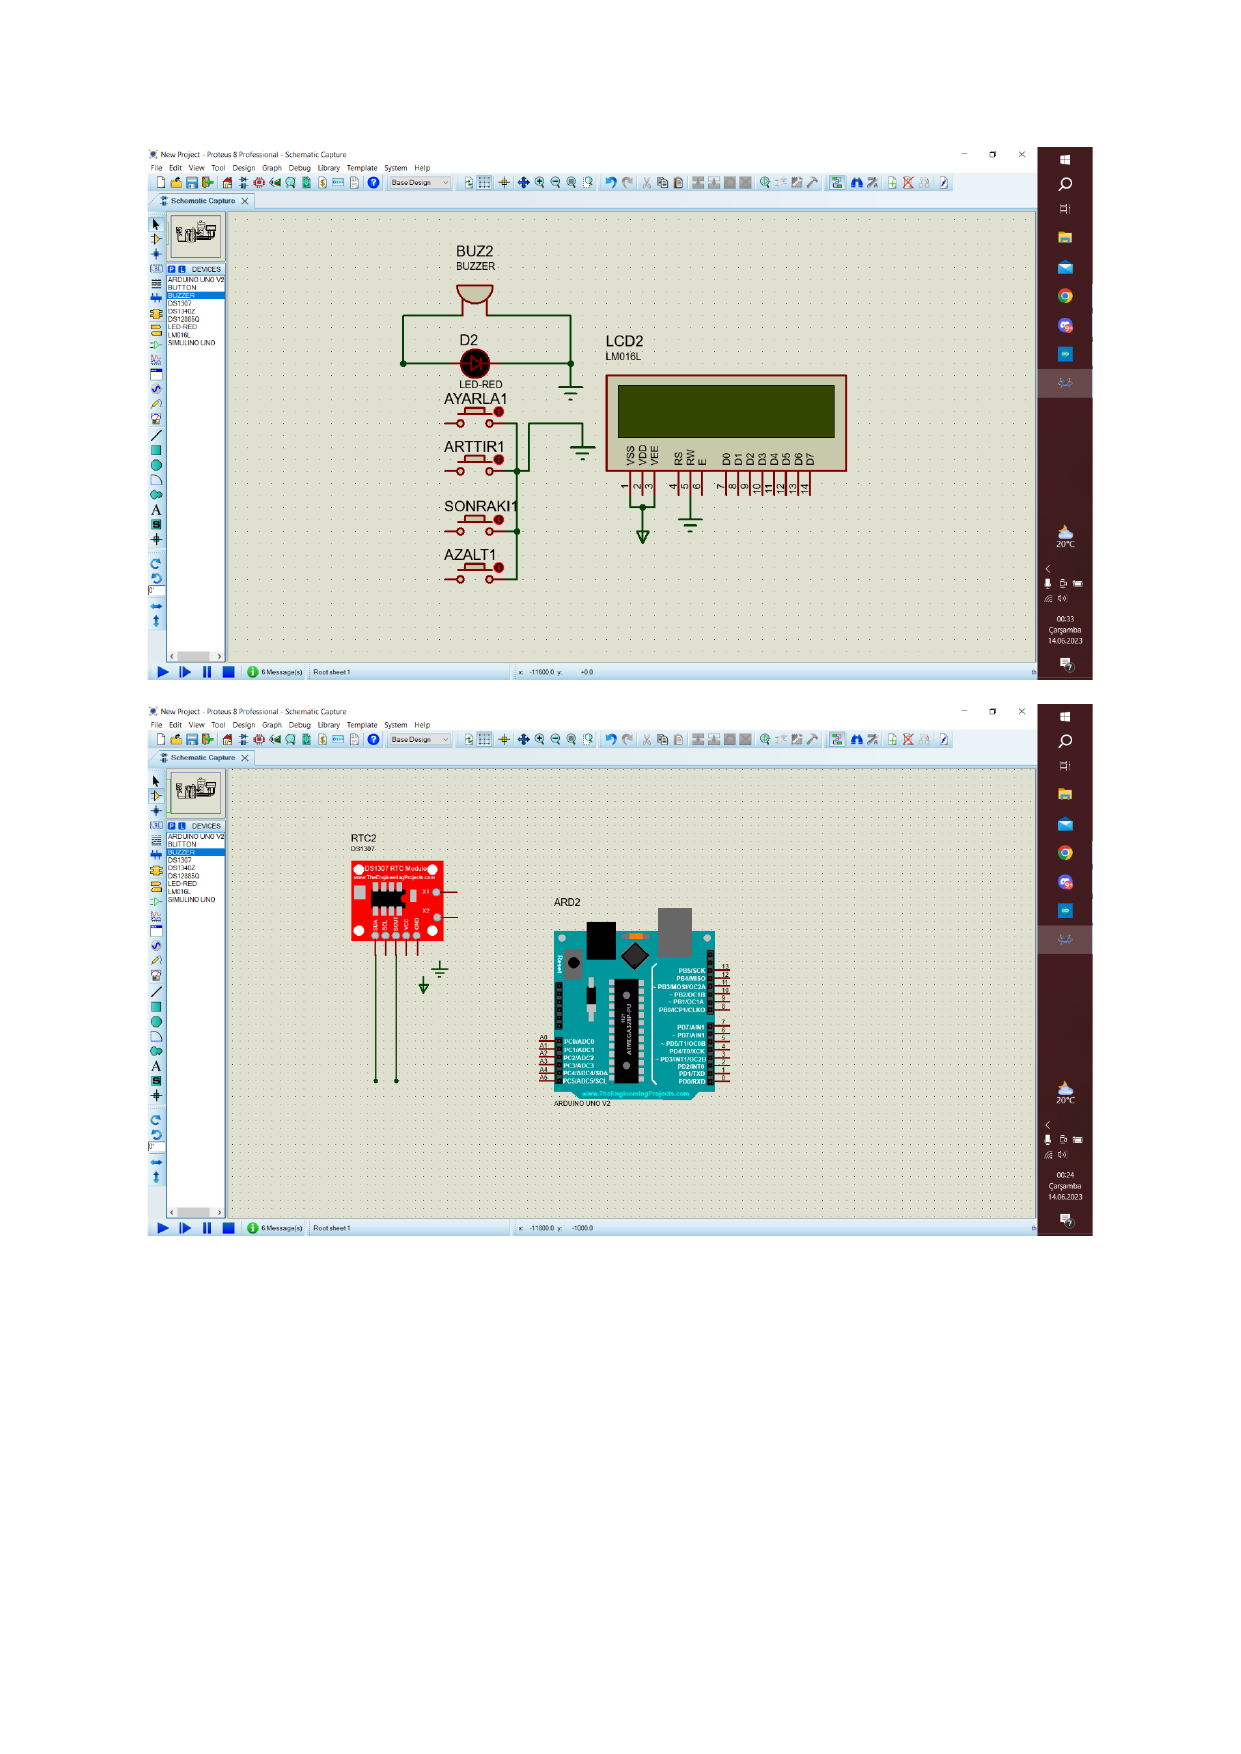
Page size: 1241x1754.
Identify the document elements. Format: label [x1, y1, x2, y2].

picture [147, 704, 1093, 1236]
picture [147, 147, 1093, 680]
